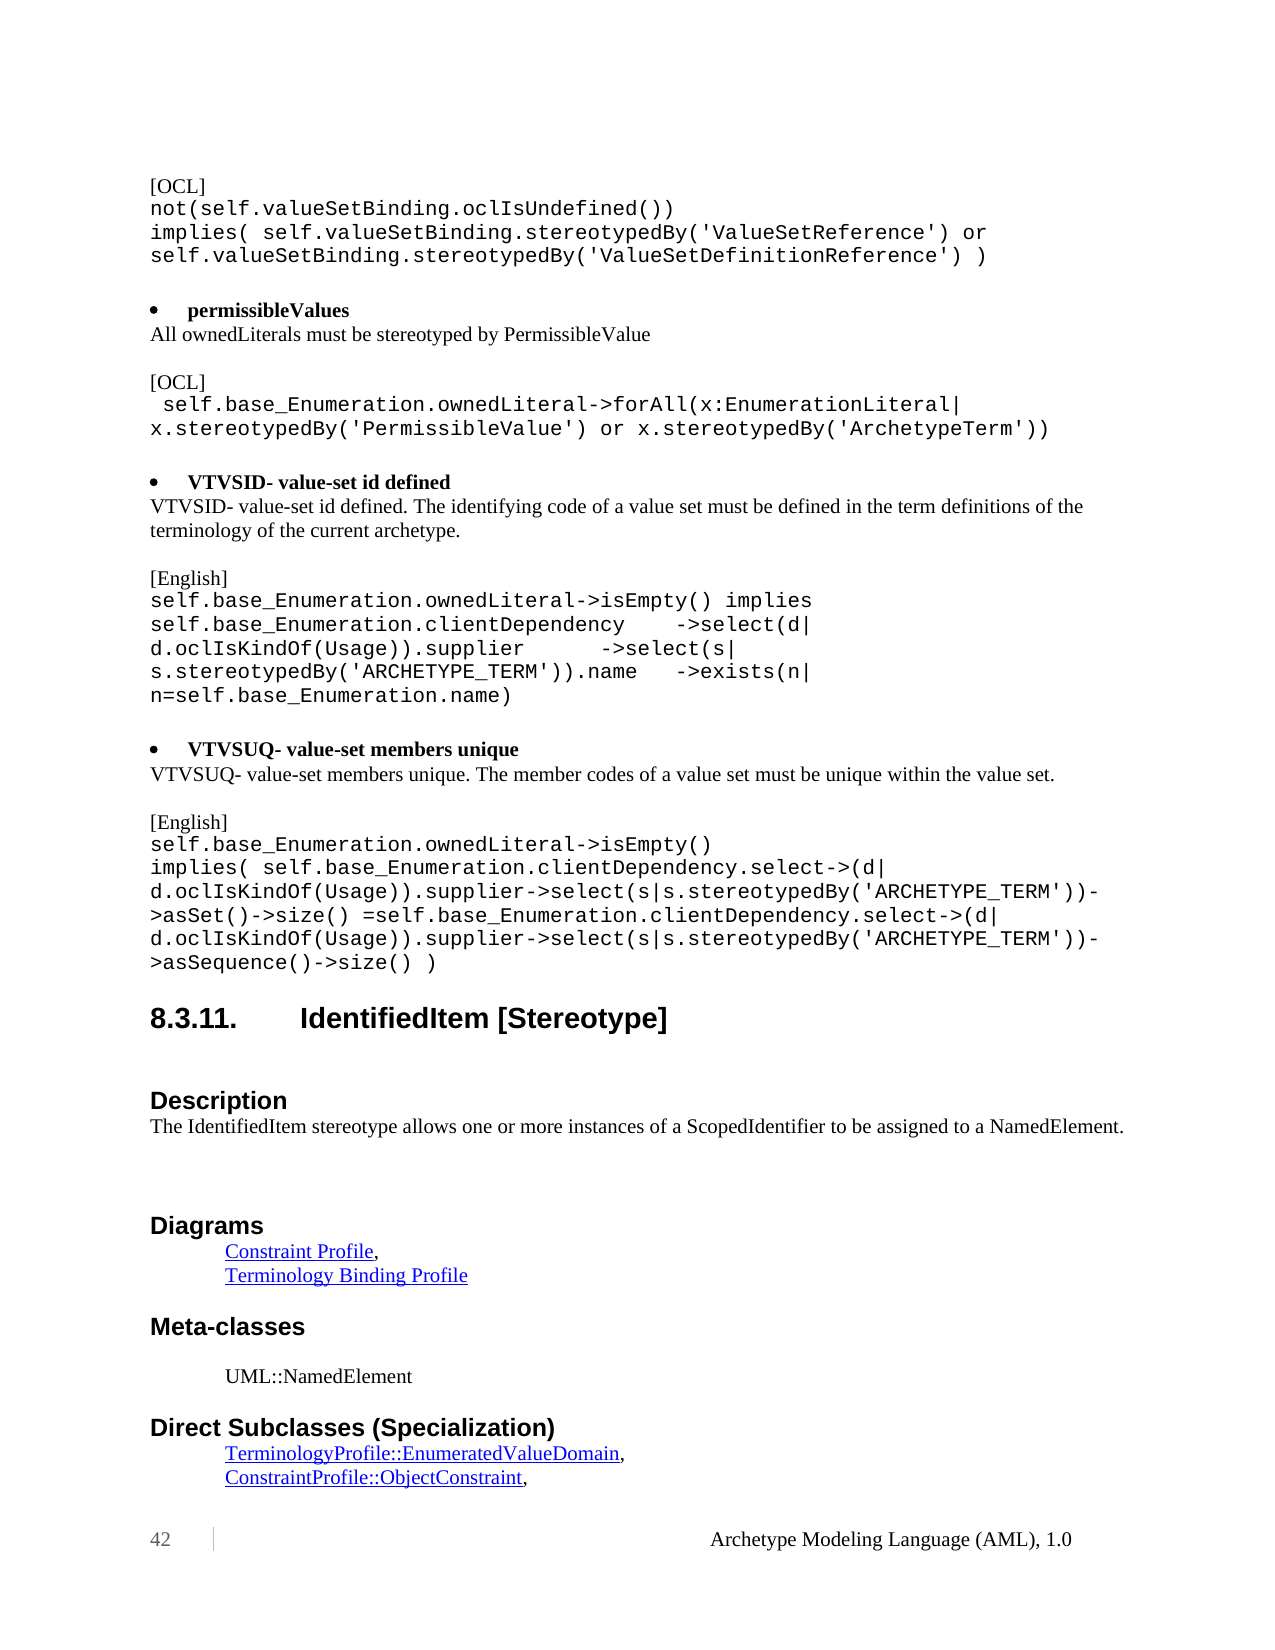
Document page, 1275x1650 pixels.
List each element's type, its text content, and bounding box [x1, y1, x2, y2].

text self.base_Enumeration.ownedLiteral->isEmpty() implies self.base_Enumeration.clientDependency ->select(d|d.oclIsKindOf(Usage)).supplier ->select(s|s.stereotypedBy('ARCHETYPE_TERM')).name ->exists(n|n=self.base_Enumeration.name) [150, 590, 1125, 709]
text Meta-classes [150, 1312, 1125, 1340]
text VTVSUQ- value-set members unique. The member codes of a value set must be unique within the value set. [150, 761, 1125, 786]
text self.base_Enumeration.ownedLiteral->isEmpty() implies( self.base_Enumeration.clientDependency.select->(d|d.oclIsKindOf(Usage)).supplier->select(s|s.stereotypedBy('ARCHETYPE_TERM'))->asSet()->size() =self.base_Enumeration.clientDependency.select->(d|d.oclIsKindOf(Usage)).supplier->select(s|s.stereotypedBy('ARCHETYPE_TERM'))->asSequence()->size() ) [150, 834, 1125, 976]
text not(self.valueSetBinding.oclIsUndefined()) implies( self.valueSetBinding.stereotypedBy('ValueSetReference') or self.valueSetBinding.stereotypedBy('ValueSetDefinitionReference') ) [150, 198, 1125, 269]
text [OCL] [150, 174, 1125, 198]
text [OCL] [150, 370, 1125, 394]
list VTVSUQ- value-set members unique [150, 737, 1125, 761]
text [English] [150, 566, 1125, 590]
text Direct Subclasses (Specialization) [150, 1412, 1125, 1441]
text TerminologyProfile::EnumeratedValueDomain, [150, 1441, 1125, 1465]
text All ownedLiterals must be stereotyped by PermissibleValue [150, 322, 1125, 346]
text Diagrams [150, 1211, 1125, 1239]
subtitle IdentifiedItem [Stereotype] [150, 1001, 1125, 1034]
text The IdentifiedItem stereotype allows one or more instances of a ScopedIdentifier to be assigned to a NamedElement. [150, 1114, 1125, 1138]
text Terminology Binding Profile [225, 1263, 1125, 1287]
text Description [150, 1086, 1125, 1114]
text Constraint Profile, [225, 1239, 1125, 1263]
text ConstraintProfile::ObjectConstraint, [150, 1465, 1125, 1489]
text [English] [150, 809, 1125, 834]
text self.base_Enumeration.ownedLiteral->forAll(x:EnumerationLiteral|x.stereotypedBy('PermissibleValue') or x.stereotypedBy('ArchetypeTerm')) [150, 394, 1125, 441]
text UML::NamedElement [150, 1364, 1125, 1388]
list VTVSID- value-set id defined [150, 470, 1125, 494]
list permissibleValues [150, 298, 1125, 322]
text VTVSID- value-set id defined. The identifying code of a value set must be defined in the term definitions of the terminology of the current archetype. [150, 494, 1125, 542]
